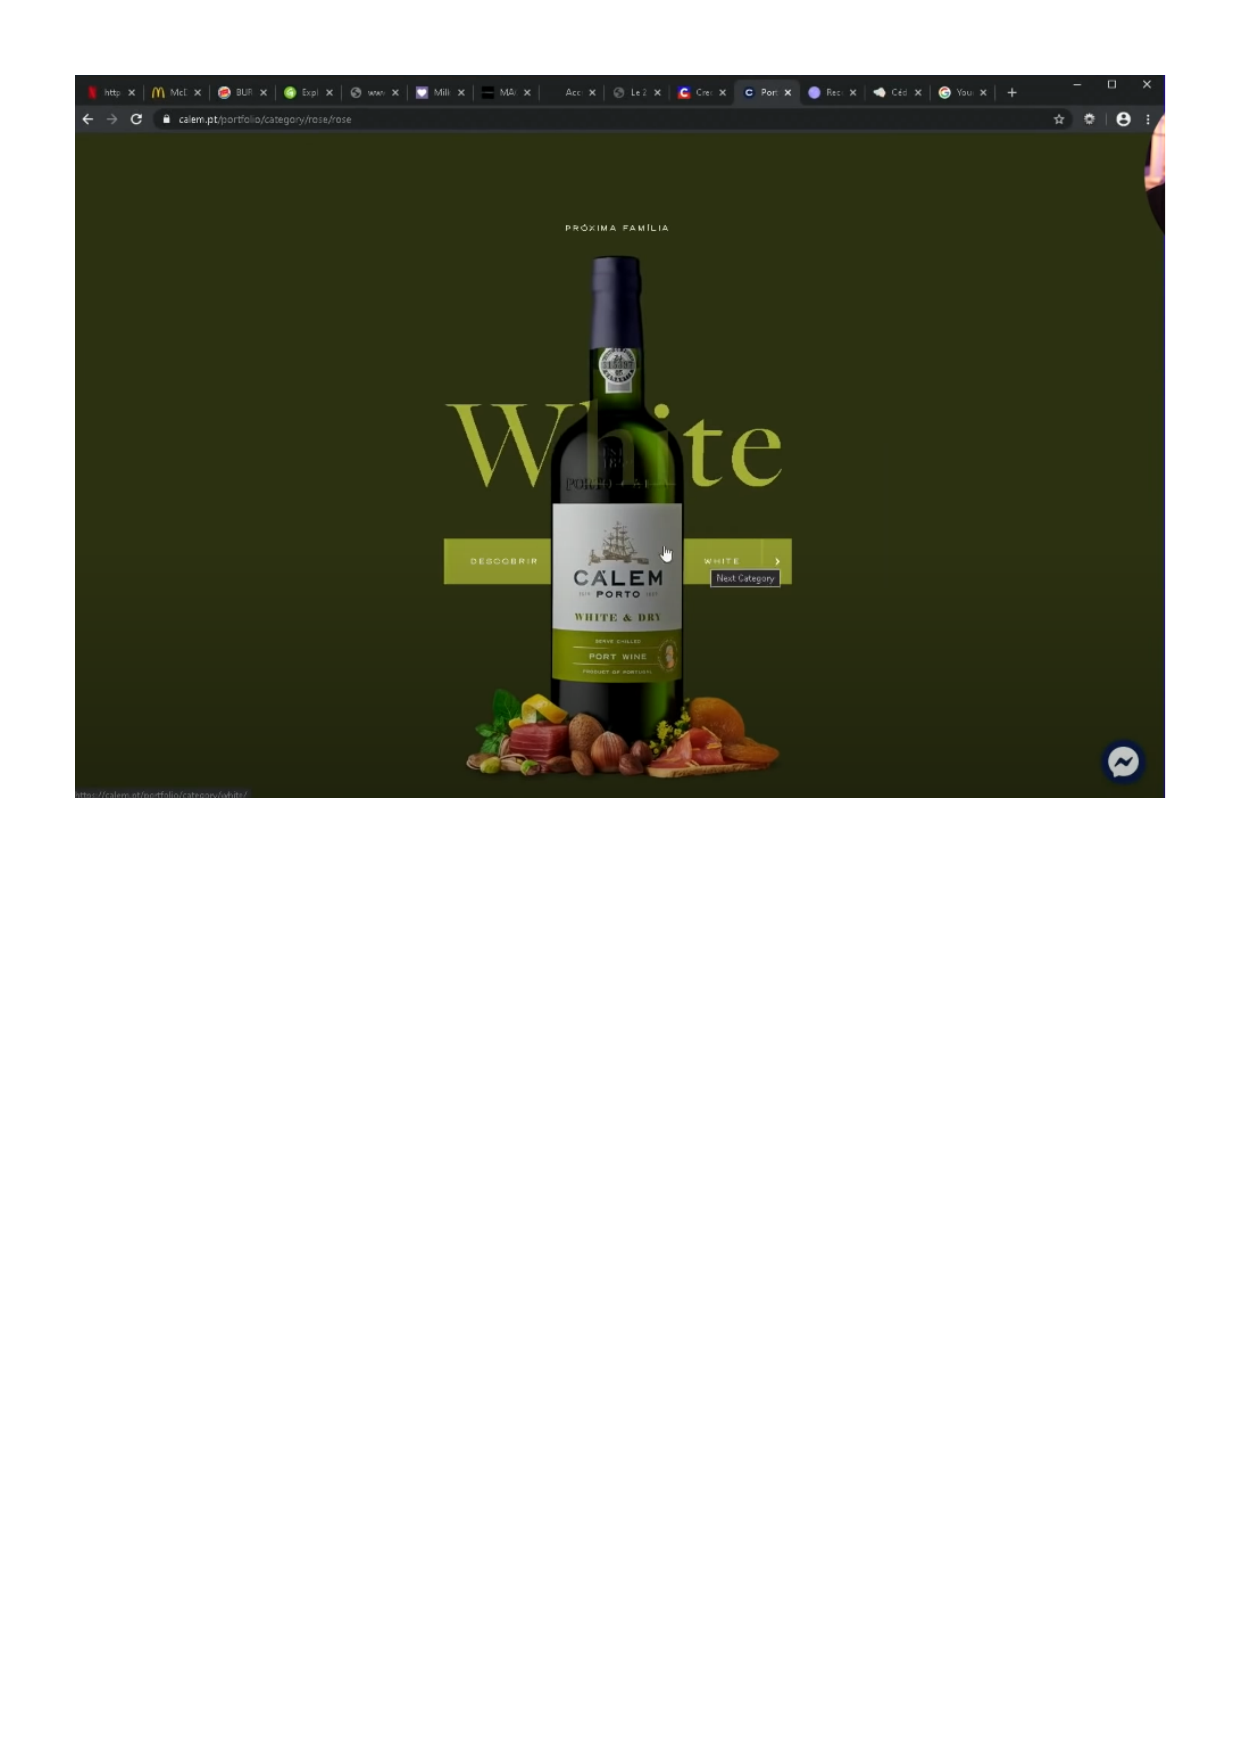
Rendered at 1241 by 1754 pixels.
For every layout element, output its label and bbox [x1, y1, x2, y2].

picture [75, 75, 1166, 798]
